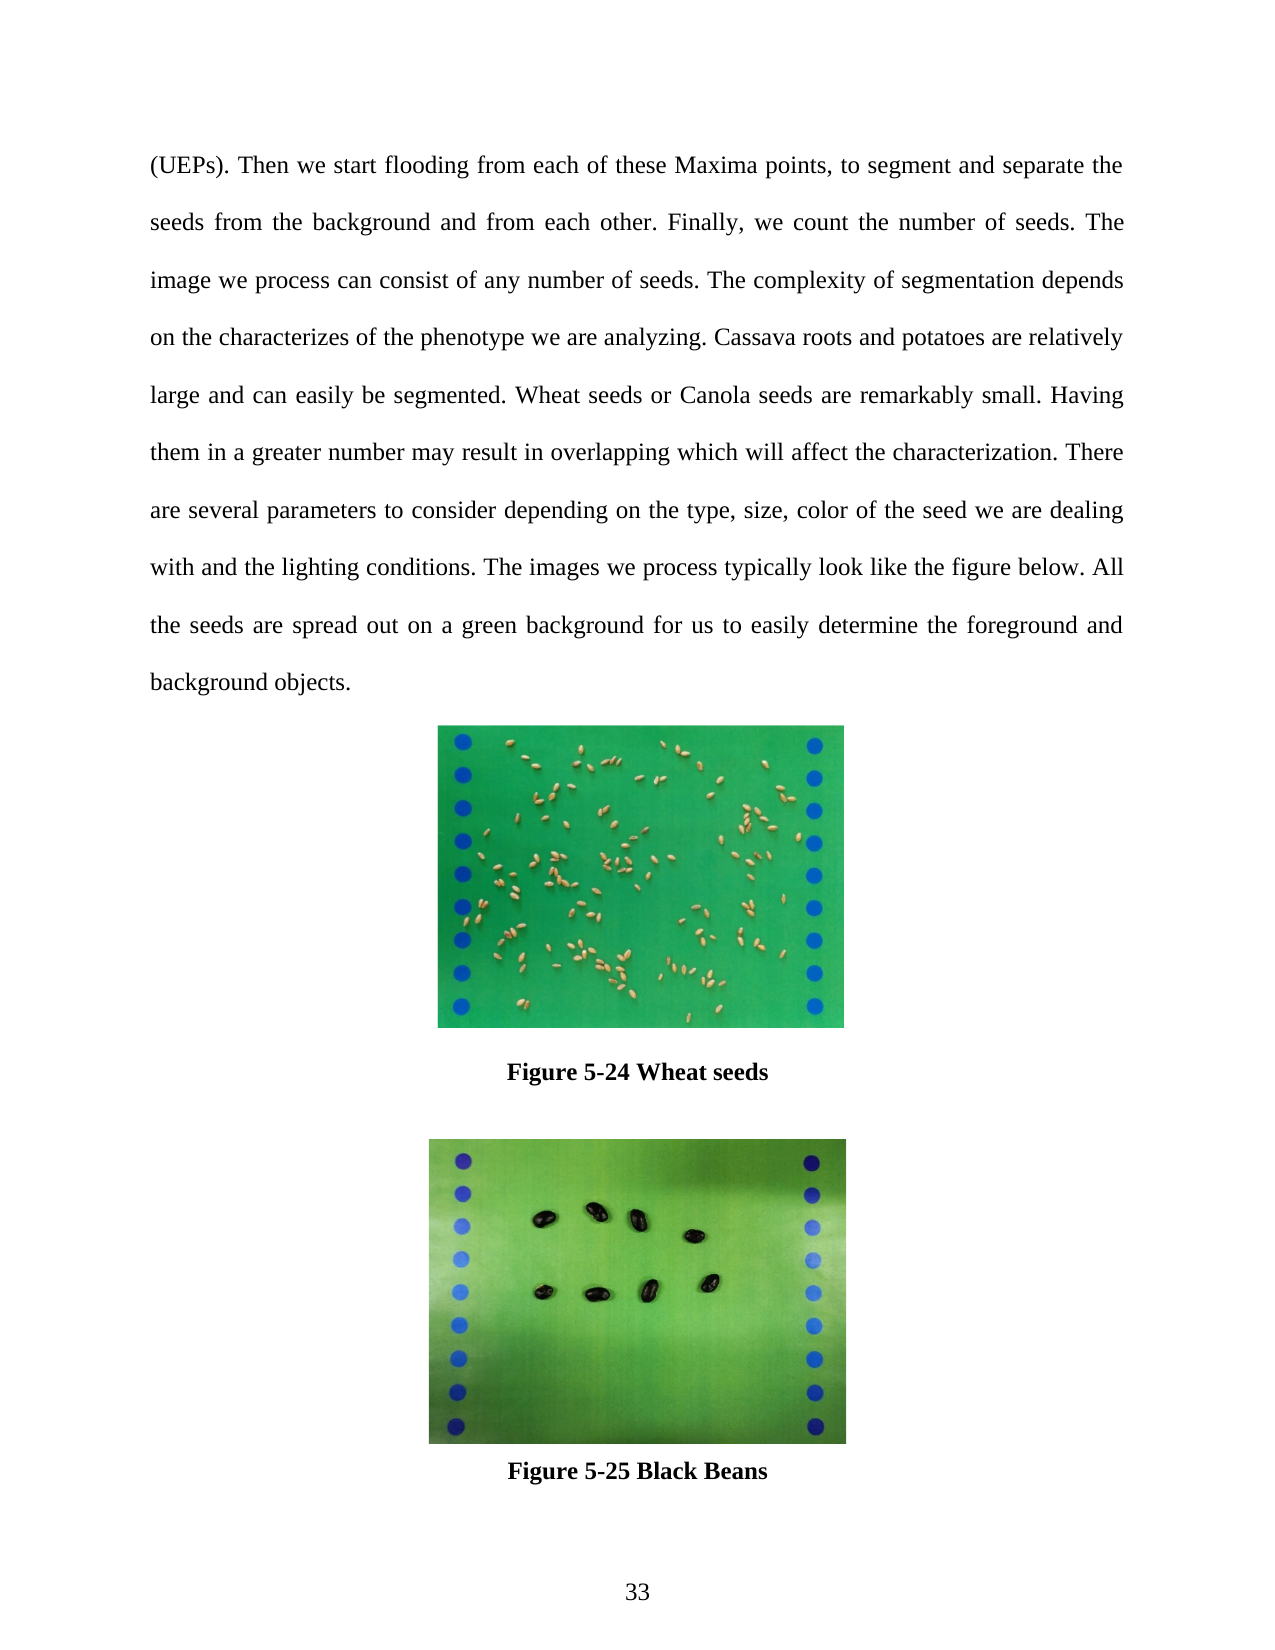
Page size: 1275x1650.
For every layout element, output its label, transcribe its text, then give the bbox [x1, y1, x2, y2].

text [150, 150, 1125, 696]
picture [428, 1139, 847, 1444]
picture [438, 726, 844, 1028]
